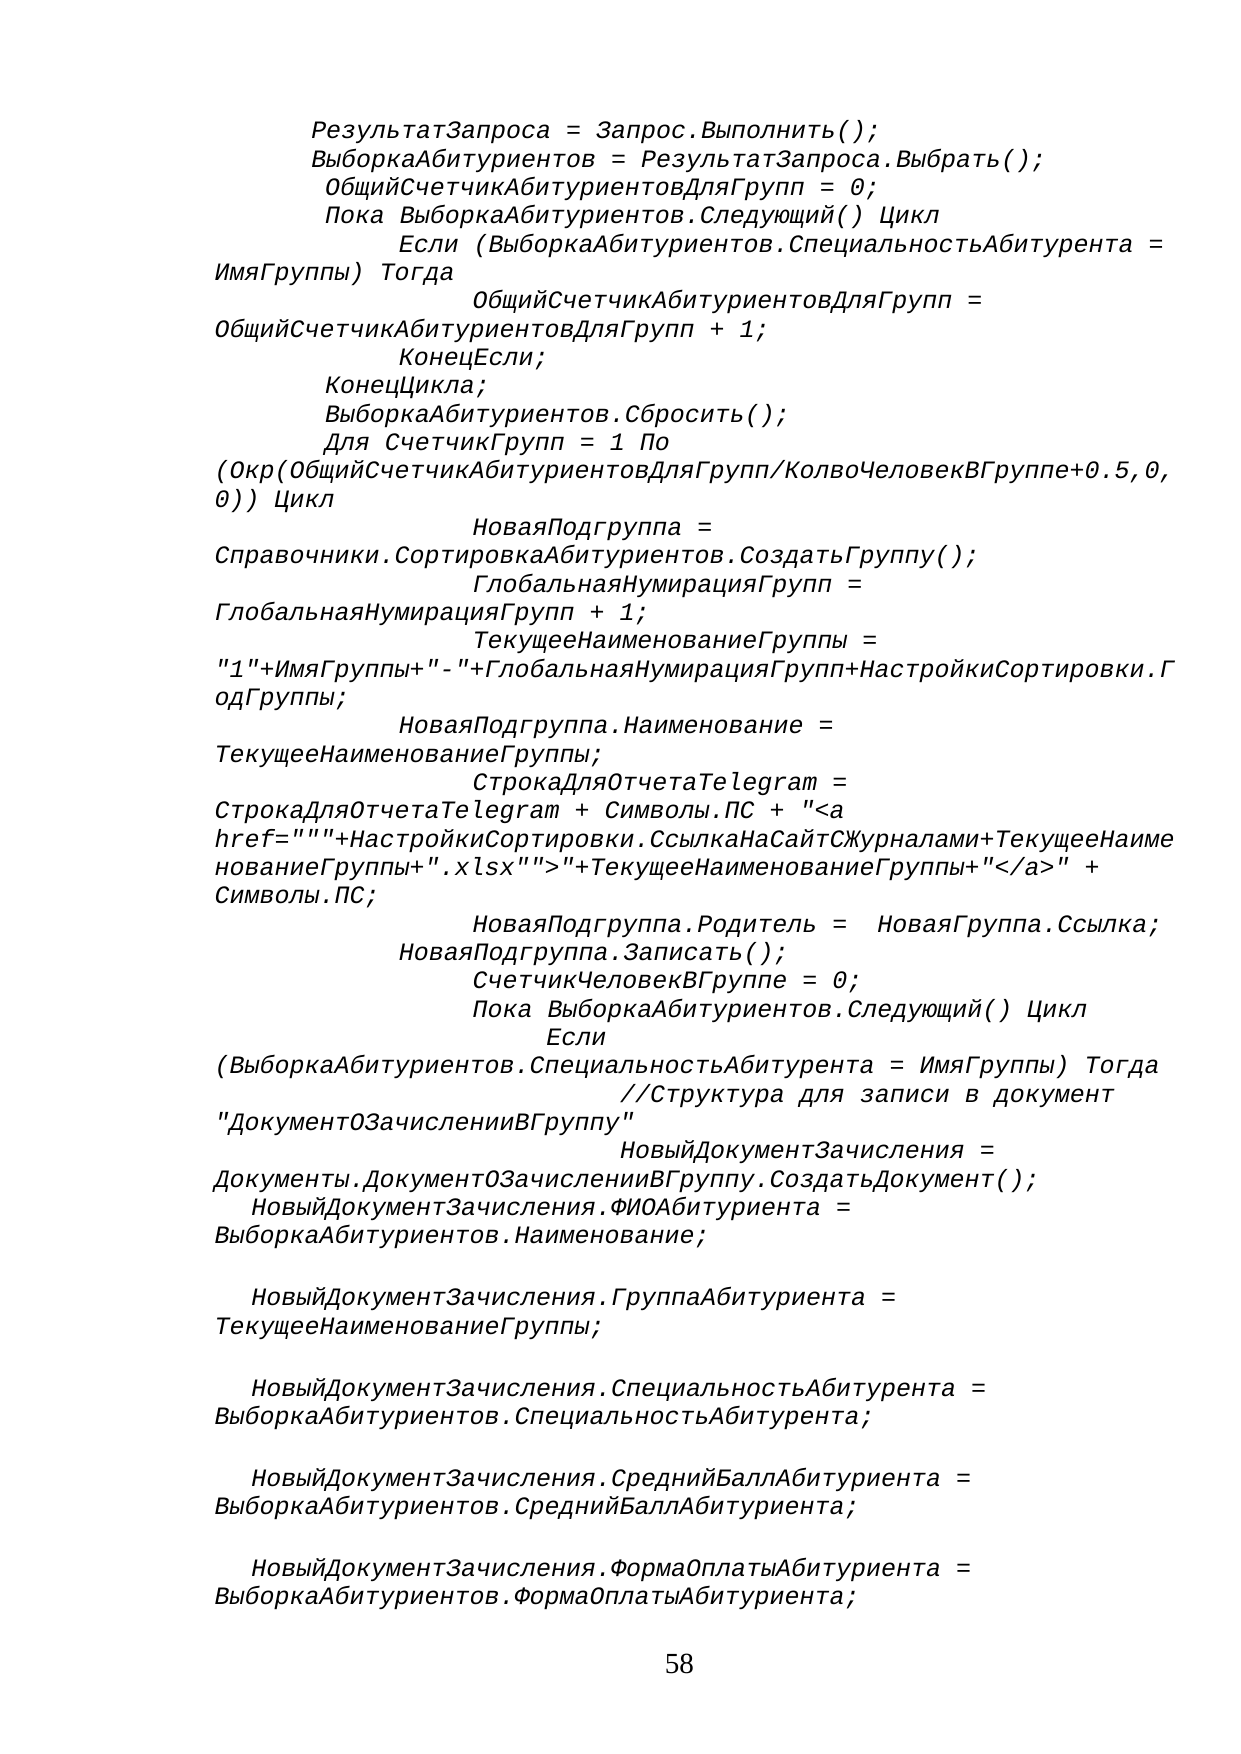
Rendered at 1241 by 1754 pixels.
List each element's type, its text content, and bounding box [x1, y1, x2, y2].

text ОбщийСчетчикАбитуриентовДляГрупп = 0; [214, 175, 1181, 203]
text //Структура для записи в документ "ДокументОЗачисленииВГруппу" [214, 1081, 1181, 1138]
text НовыйДокументЗачисления.ФормаОплатыАбитуриента = ВыборкаАбитуриентов.ФормаОплатыАбитуриента; [214, 1522, 1181, 1612]
text Для СчетчикГрупп = 1 По (Окр(ОбщийСчетчикАбитуриентовДляГрупп/КолвоЧеловекВГруппе+0.5,0,0)) Цикл [214, 430, 1181, 515]
text СчетчикЧеловекВГруппе = 0; [214, 968, 1181, 996]
text СтрокаДляОтчетаTelegram = СтрокаДляОтчетаTelegram + Символы.ПС + "<a href="""+НастройкиСортировки.СсылкаНаСайтСЖурналами+ТекущееНаименованиеГруппы+".xlsx"">"+ТекущееНаименованиеГруппы+"</a>" + Символы.ПС; [214, 770, 1181, 911]
text КонецЦикла; [214, 373, 1181, 401]
text НоваяПодгруппа.Наименование = ТекущееНаименованиеГруппы; [214, 713, 1181, 770]
text Пока ВыборкаАбитуриентов.Следующий() Цикл [214, 203, 1181, 231]
text НовыйДокументЗачисления.СпециальностьАбитурента = ВыборкаАбитуриентов.СпециальностьАбитурента; [214, 1342, 1181, 1432]
text КонецЕсли; [214, 345, 1181, 373]
text ВыборкаАбитуриентов = РезультатЗапроса.Выбрать(); [214, 146, 1181, 175]
text ТекущееНаименованиеГруппы = "1"+ИмяГруппы+"-"+ГлобальнаяНумирацияГрупп+НастройкиСортировки.ГодГруппы; [214, 628, 1181, 713]
text НовыйДокументЗачисления.СреднийБаллАбитуриента = ВыборкаАбитуриентов.СреднийБаллАбитуриента; [214, 1432, 1181, 1522]
text Если (ВыборкаАбитуриентов.СпециальностьАбитурента = ИмяГруппы) Тогда [214, 1025, 1181, 1081]
text Пока ВыборкаАбитуриентов.Следующий() Цикл [214, 996, 1181, 1025]
text Если (ВыборкаАбитуриентов.СпециальностьАбитурента = ИмяГруппы) Тогда [214, 231, 1181, 288]
text РезультатЗапроса = Запрос.Выполнить(); [214, 118, 1181, 146]
text НоваяПодгруппа.Родитель = НоваяГруппа.Ссылка; [214, 911, 1181, 940]
text ГлобальнаяНумирацияГрупп = ГлобальнаяНумирацияГрупп + 1; [214, 571, 1181, 628]
text НоваяПодгруппа = Справочники.СортировкаАбитуриентов.СоздатьГруппу(); [214, 515, 1181, 571]
text ОбщийСчетчикАбитуриентовДляГрупп = ОбщийСчетчикАбитуриентовДляГрупп + 1; [214, 288, 1181, 345]
text НовыйДокументЗачисления.ГруппаАбитуриента = ТекущееНаименованиеГруппы; [214, 1251, 1181, 1342]
text НоваяПодгруппа.Записать(); [214, 940, 1181, 968]
text НовыйДокументЗачисления.ФИОАбитуриента = ВыборкаАбитуриентов.Наименование; [214, 1195, 1181, 1251]
text ВыборкаАбитуриентов.Сбросить(); [214, 401, 1181, 430]
text НовыйДокументЗачисления = Документы.ДокументОЗачисленииВГруппу.СоздатьДокумент(); [214, 1138, 1181, 1195]
